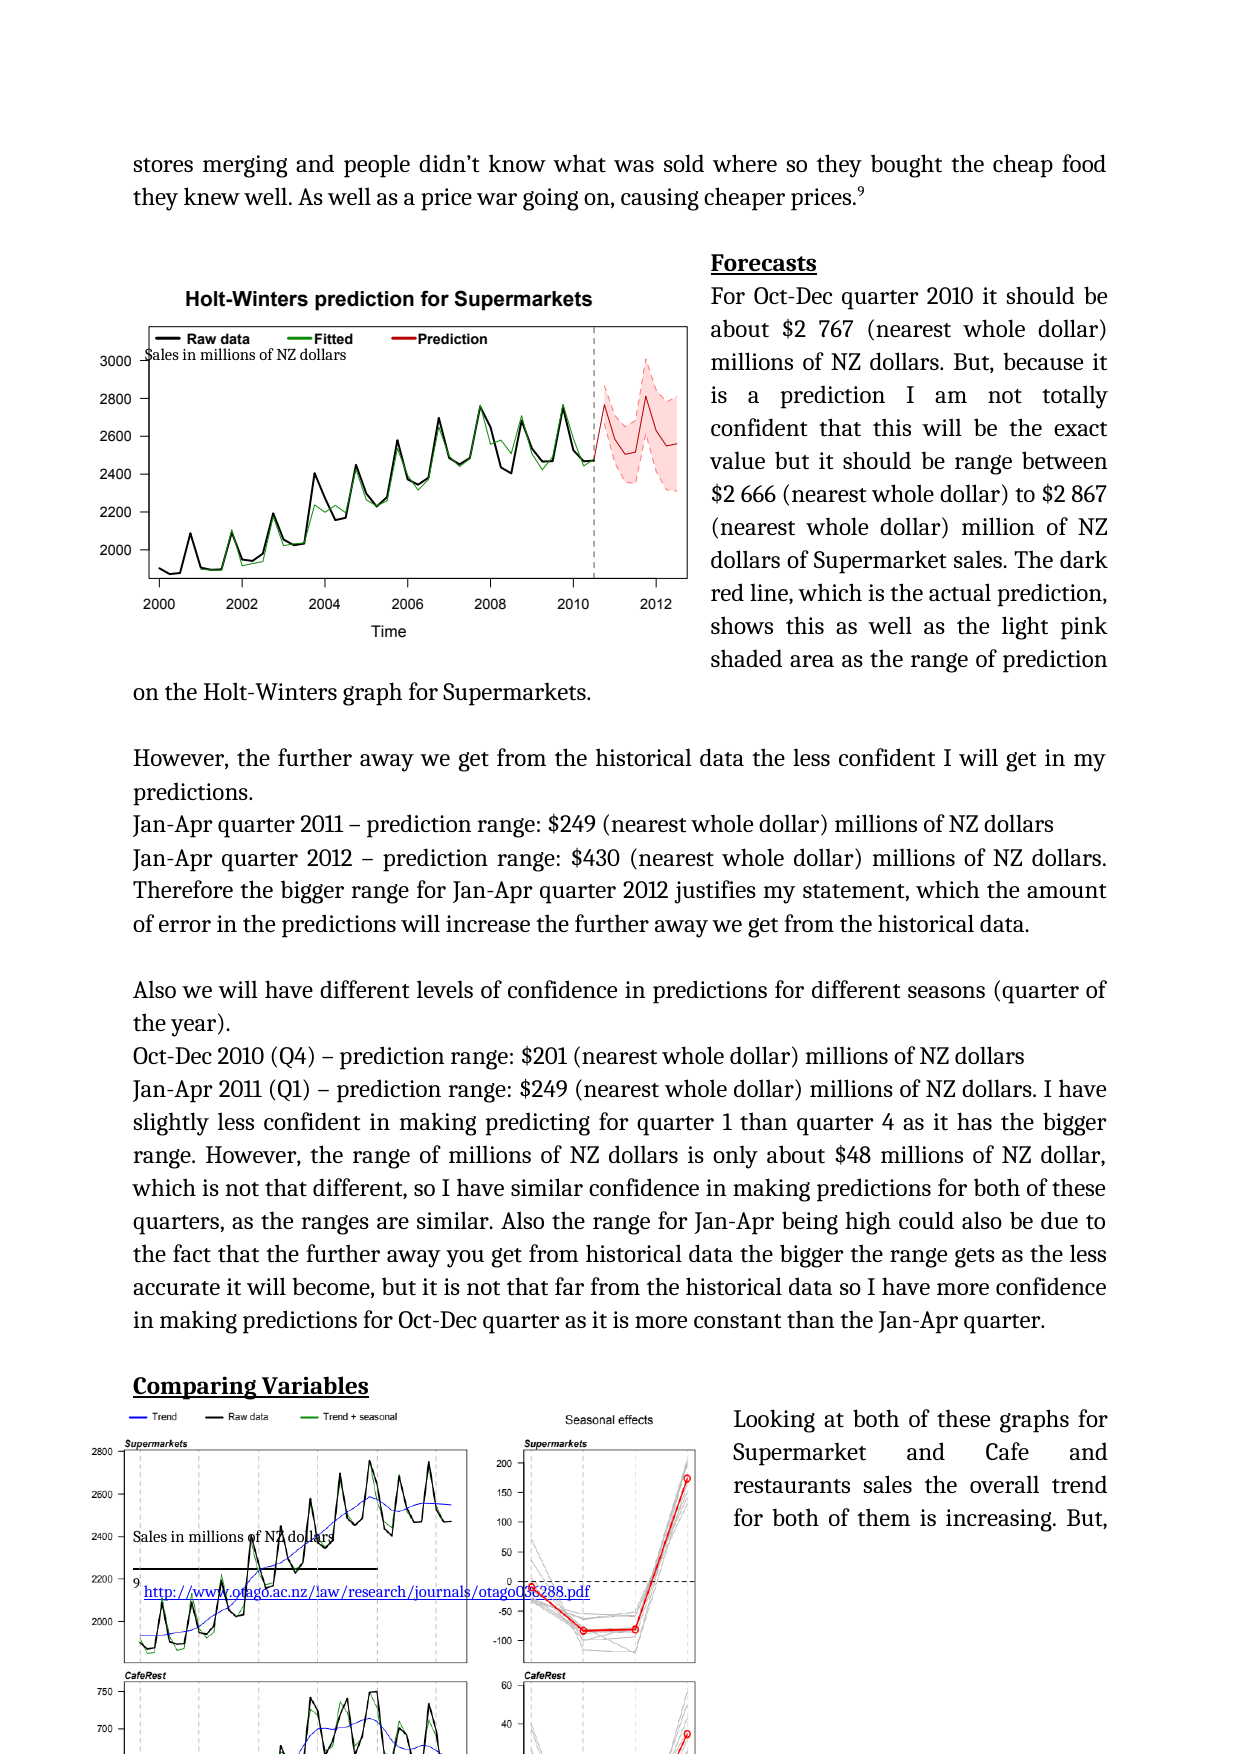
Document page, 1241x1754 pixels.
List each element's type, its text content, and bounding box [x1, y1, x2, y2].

text Jan-Apr 2011 (Q1) – prediction range: $249 (nearest whole dollar) millions of NZ dollars. I have slightly less confident in making predicting for quarter 1 than quarter 4 as it has the bigger range. However, the range of millions of NZ dollars is only about $48 millions of NZ dollar, which is not that different, so I have similar confidence in making predictions for both of these quarters, as the ranges are similar. Also the range for Jan-Apr being high could also be due to the fact that the further away you get from historical data the bigger the range gets as the less accurate it will become, but it is not that far from the historical data so I have more confidence in making predictions for Oct-Dec quarter as it is more constant than the Jan-Apr quarter. [133, 1074, 1108, 1334]
text Oct-Dec 2010 (Q4) – prediction range: $201 (nearest whole dollar) millions of NZ dollars [133, 1042, 1108, 1070]
text For Oct-Dec quarter 2010 it should be about $2 767 (nearest whole dollar) millions of NZ dollars. But, because it is a prediction I am not totally confident that this will be the exact value but it should be range between $2 666 (nearest whole dollar) to $2 867 (nearest whole dollar) million of NZ dollars of Supermarket sales. The dark red line, which is the actual prediction, shows this as well as the light pink shaded area as the range of prediction on the Holt-Winters graph for Supermarkets. [133, 282, 1108, 707]
text Forecasts [133, 249, 1108, 278]
text Jan-Apr quarter 2012 – prediction range: $430 (nearest whole dollar) millions of NZ dollars. Therefore the bigger range for Jan-Apr quarter 2012 justifies my statement, which the amount of error in the predictions will increase the further away we get from the historical data. [133, 843, 1108, 938]
text However, the further away we get from the historical data the less confident I will get in my predictions. [133, 744, 1108, 806]
text Jan-Apr quarter 2011 – prediction range: $249 (nearest whole dollar) millions of NZ dollars [133, 810, 1108, 839]
text Also we will have different levels of confidence in predictions for different seasons (quarter of the year). [133, 976, 1108, 1037]
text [133, 1405, 1108, 1533]
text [133, 150, 1108, 212]
text Comparing Variables [133, 1372, 1108, 1401]
